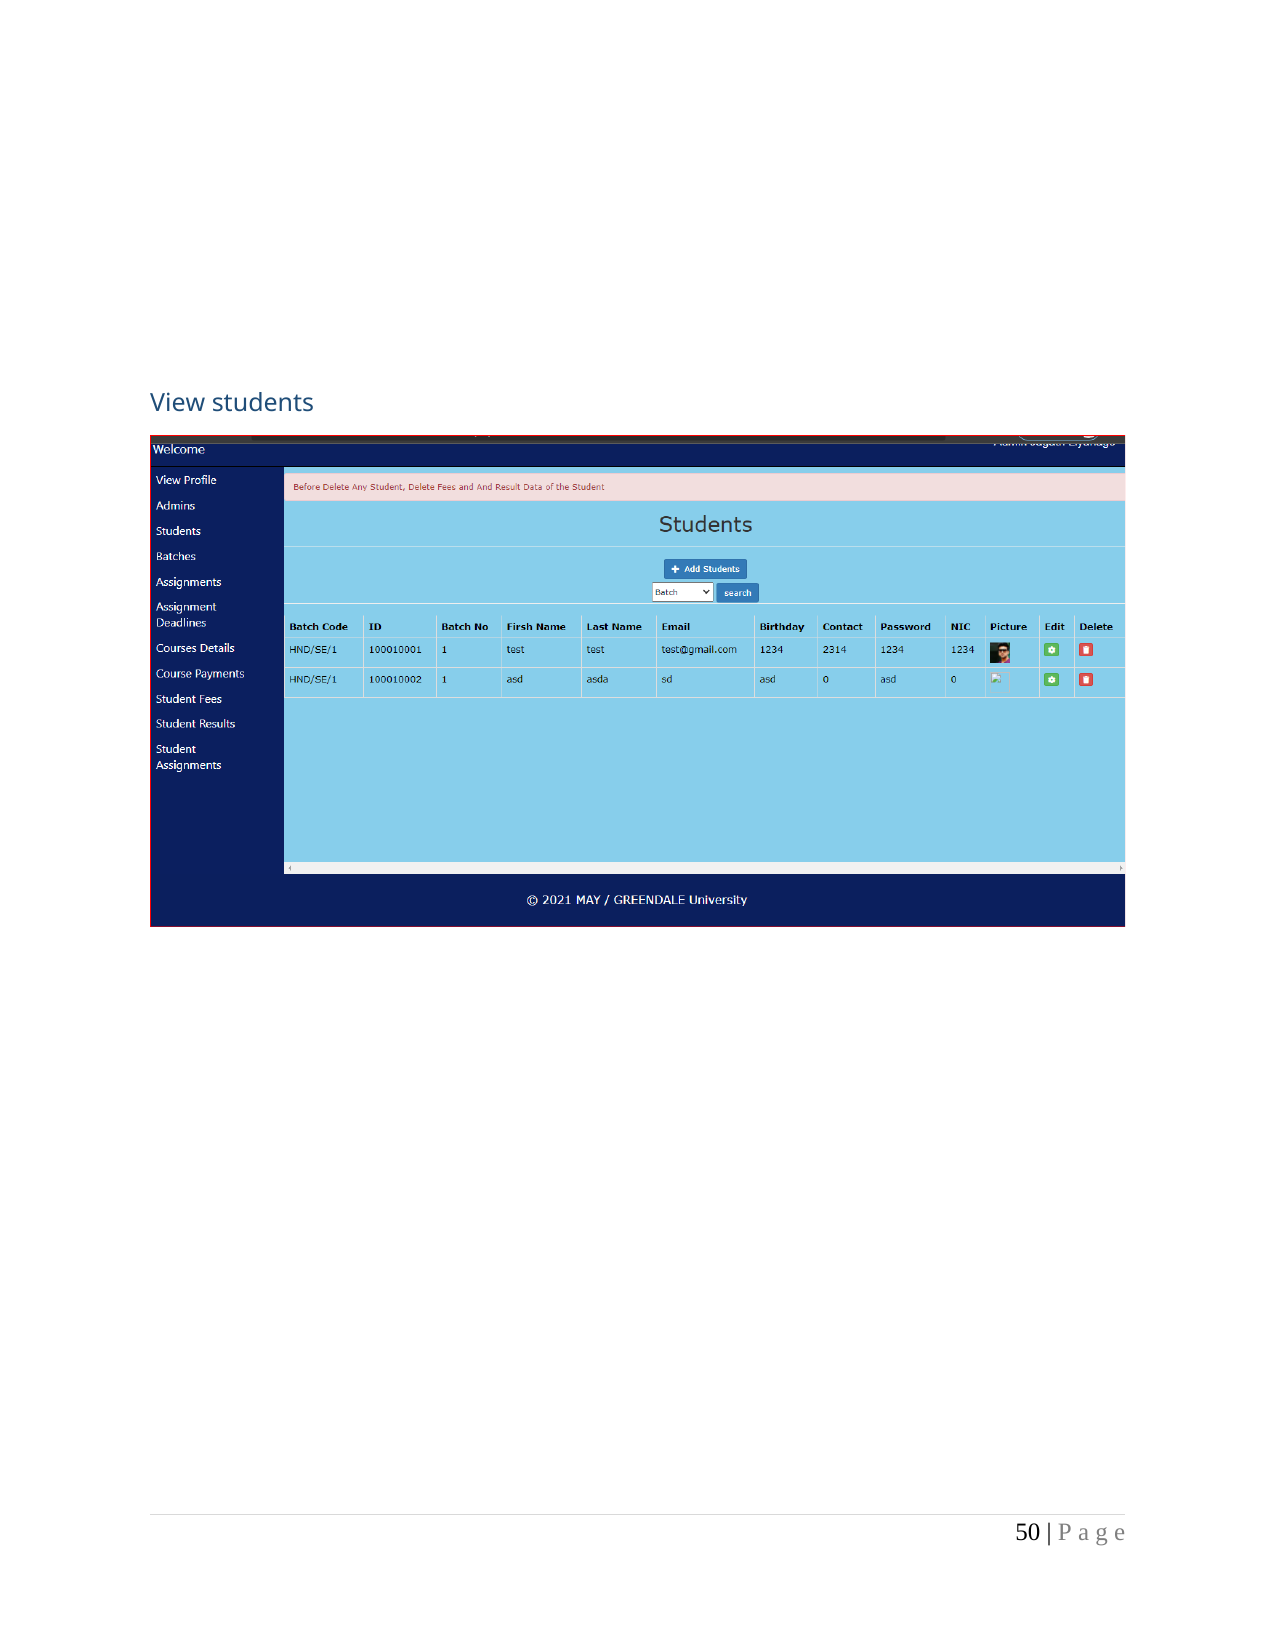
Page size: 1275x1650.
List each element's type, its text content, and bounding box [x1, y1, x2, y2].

picture [150, 435, 1125, 927]
subtitle View students [150, 384, 1125, 419]
